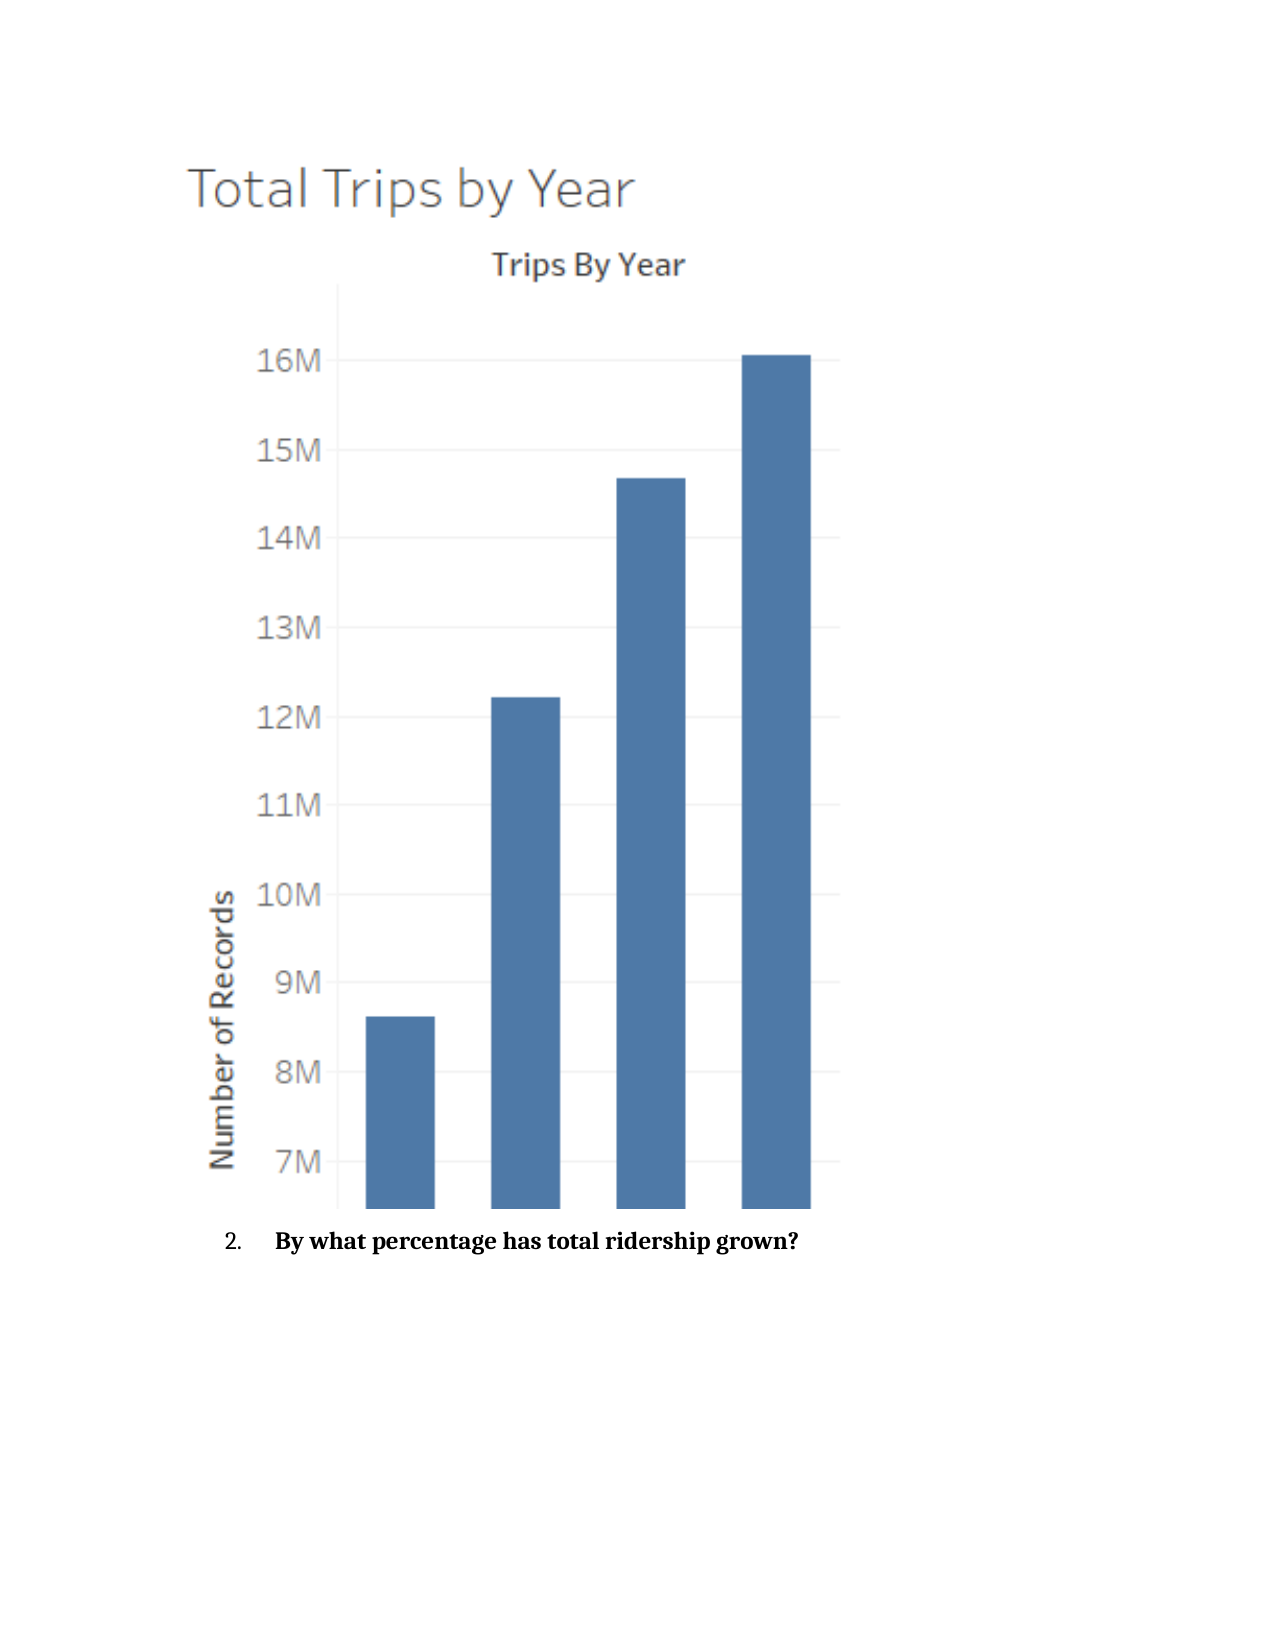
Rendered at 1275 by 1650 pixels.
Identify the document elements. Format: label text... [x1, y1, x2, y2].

list By what percentage has total ridership grown? [225, 1227, 1125, 1256]
picture [168, 150, 873, 1209]
